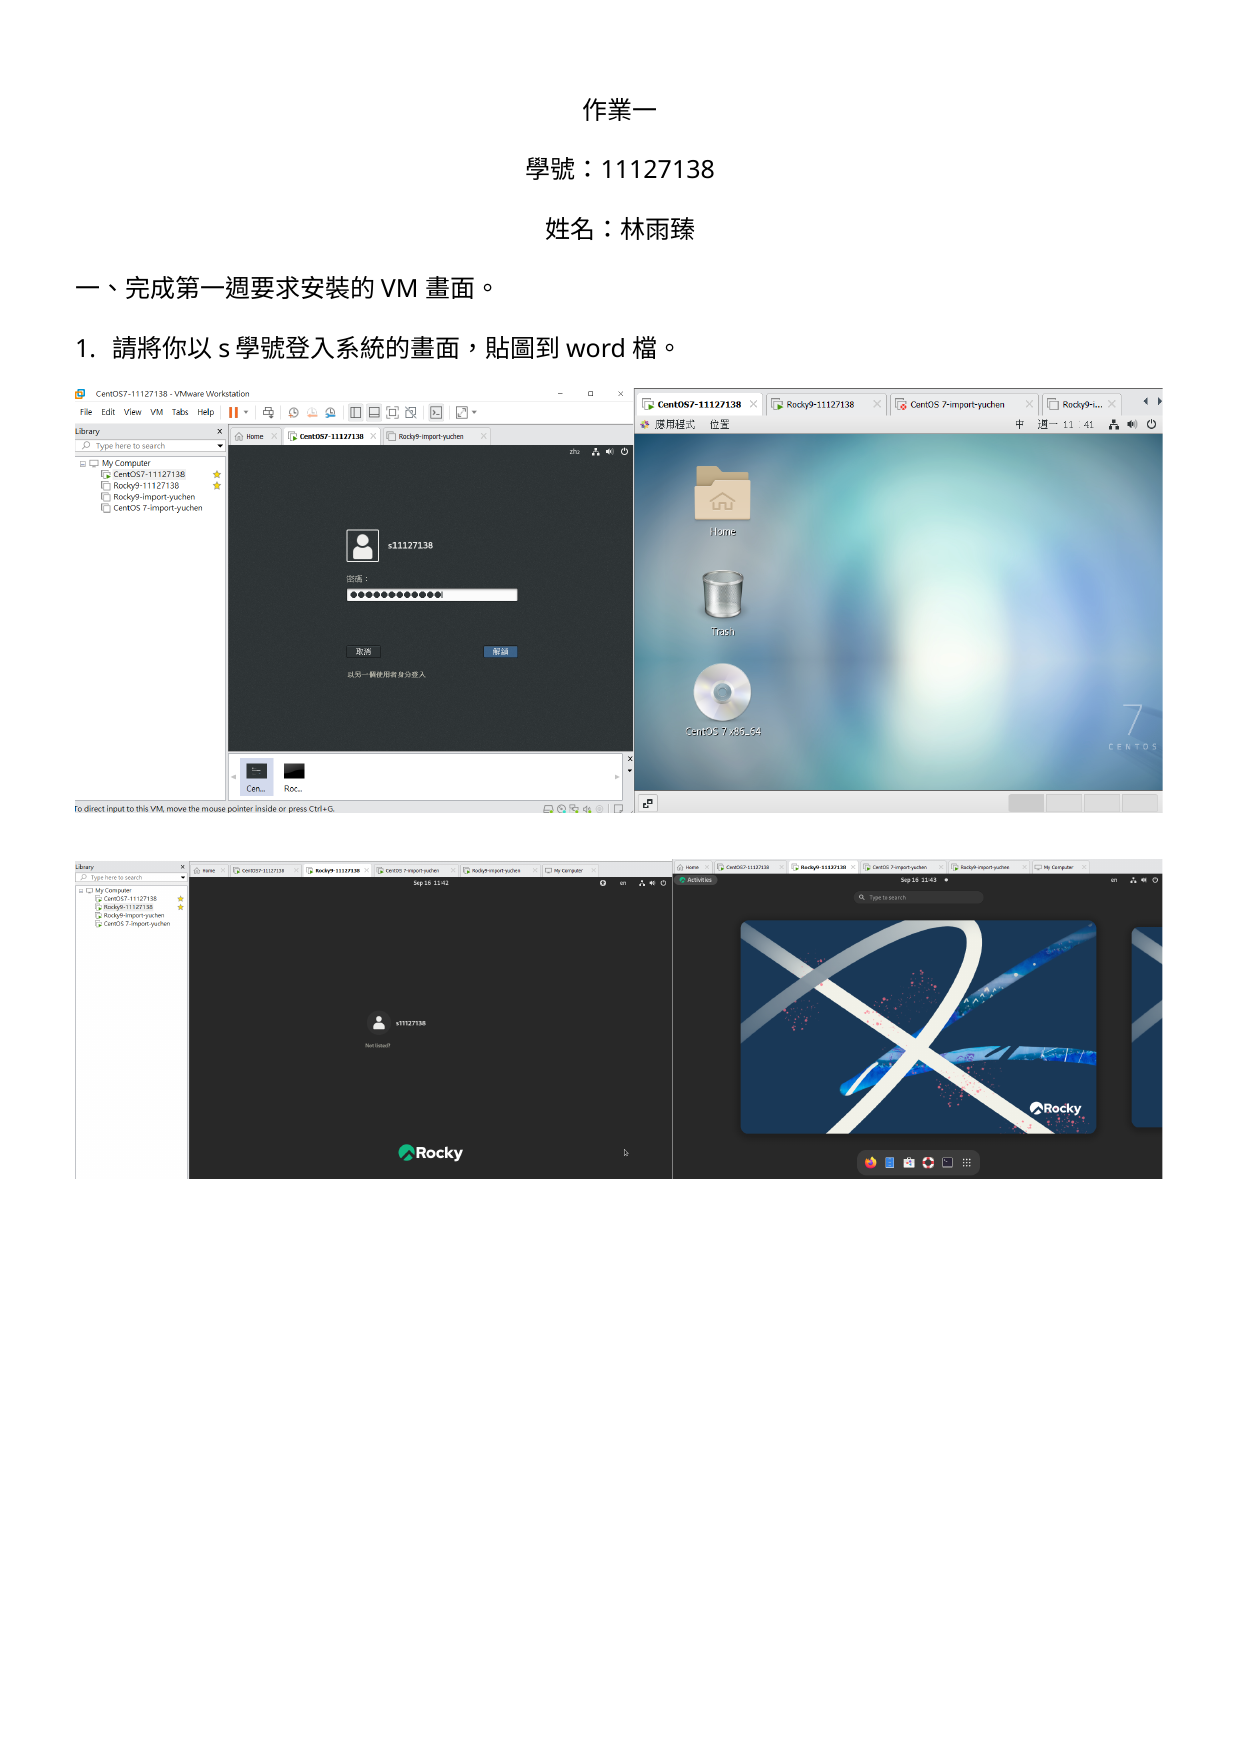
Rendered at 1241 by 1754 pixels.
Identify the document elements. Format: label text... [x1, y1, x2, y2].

text 作業一 [75, 89, 1165, 127]
text 姓名：林雨臻 [75, 209, 1165, 246]
list 請將你以 s學號登入系統的畫面，貼圖到 word 檔。 [75, 328, 1165, 365]
text 學號：11127138 [75, 149, 1165, 187]
picture [75, 859, 1163, 1179]
text 一、完成第一週要求安裝的 VM 畫面。 [75, 268, 1165, 306]
picture [75, 387, 1163, 813]
